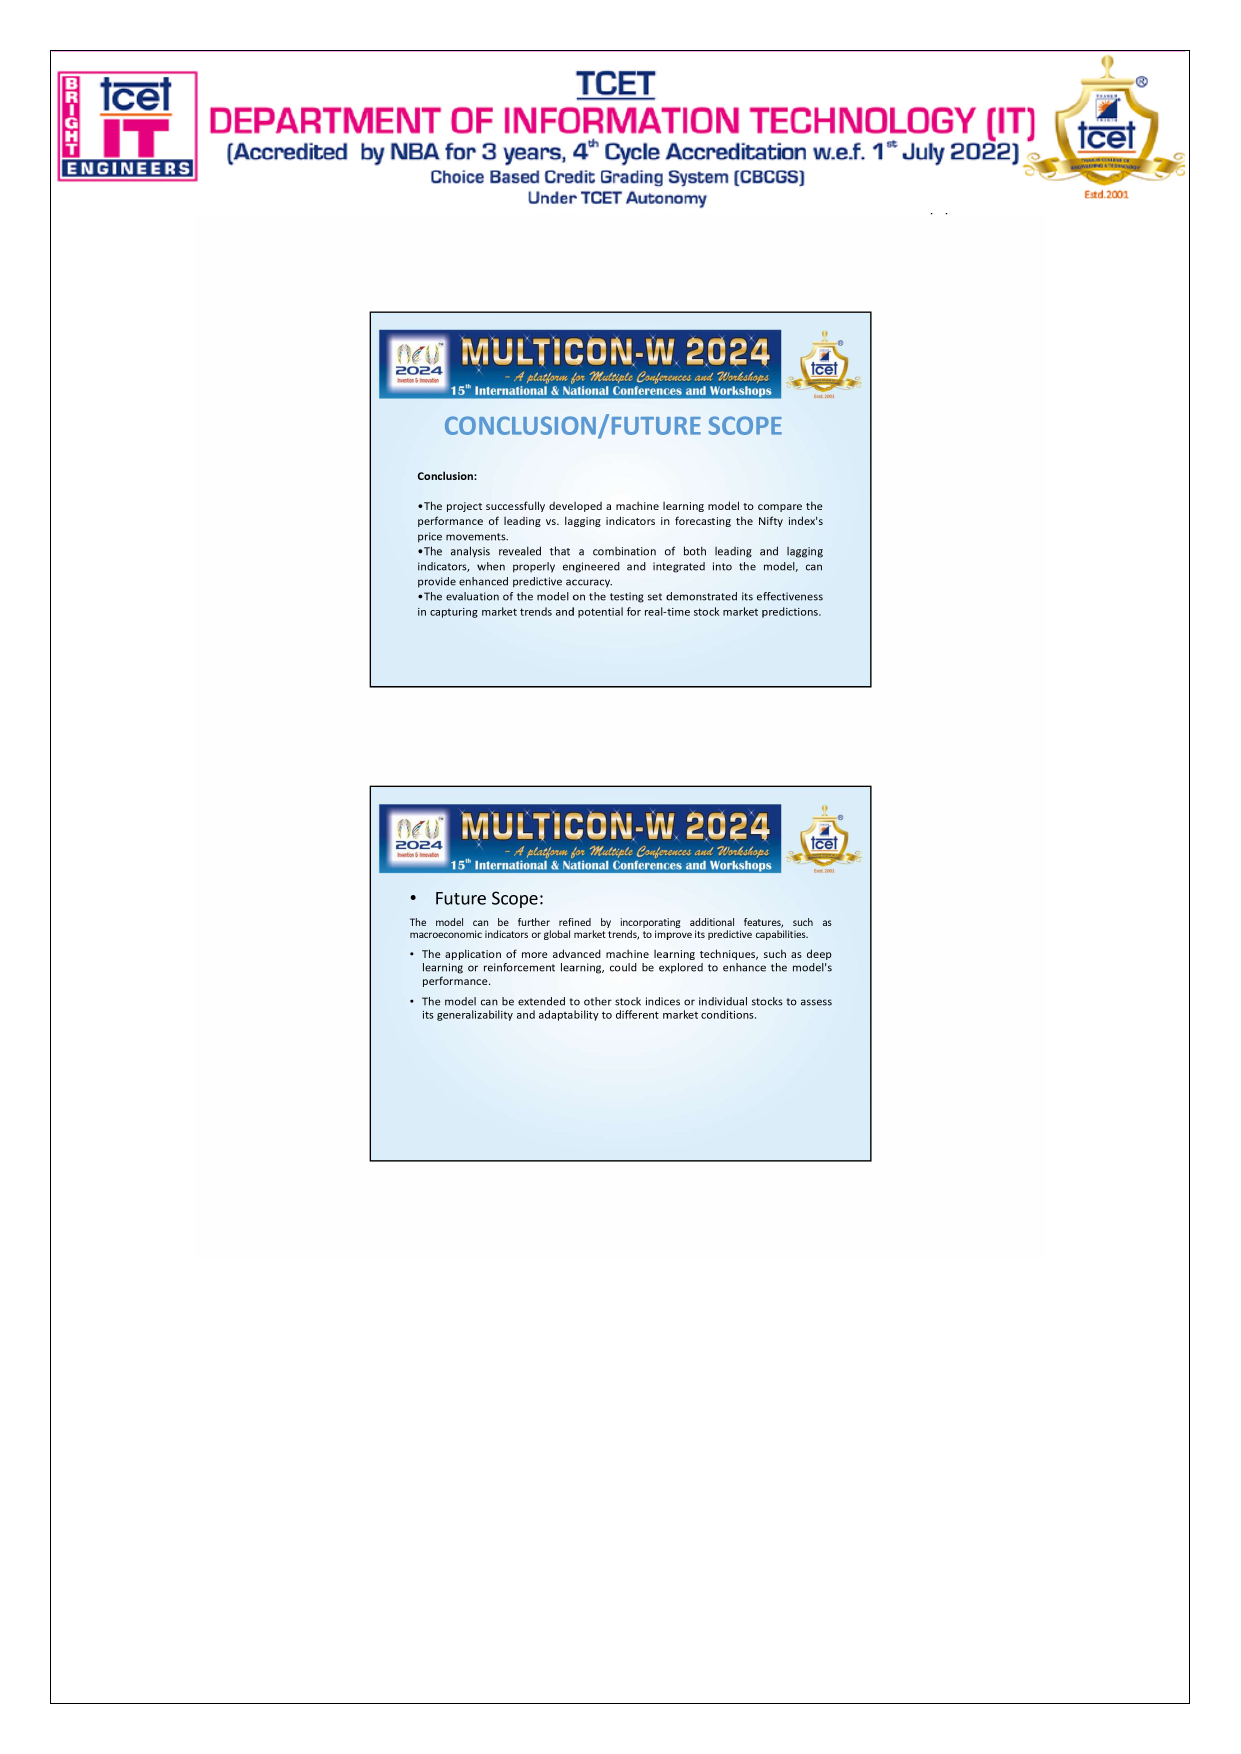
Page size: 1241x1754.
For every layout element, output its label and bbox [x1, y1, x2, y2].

picture [51, 51, 1185, 208]
picture [194, 213, 1047, 1258]
